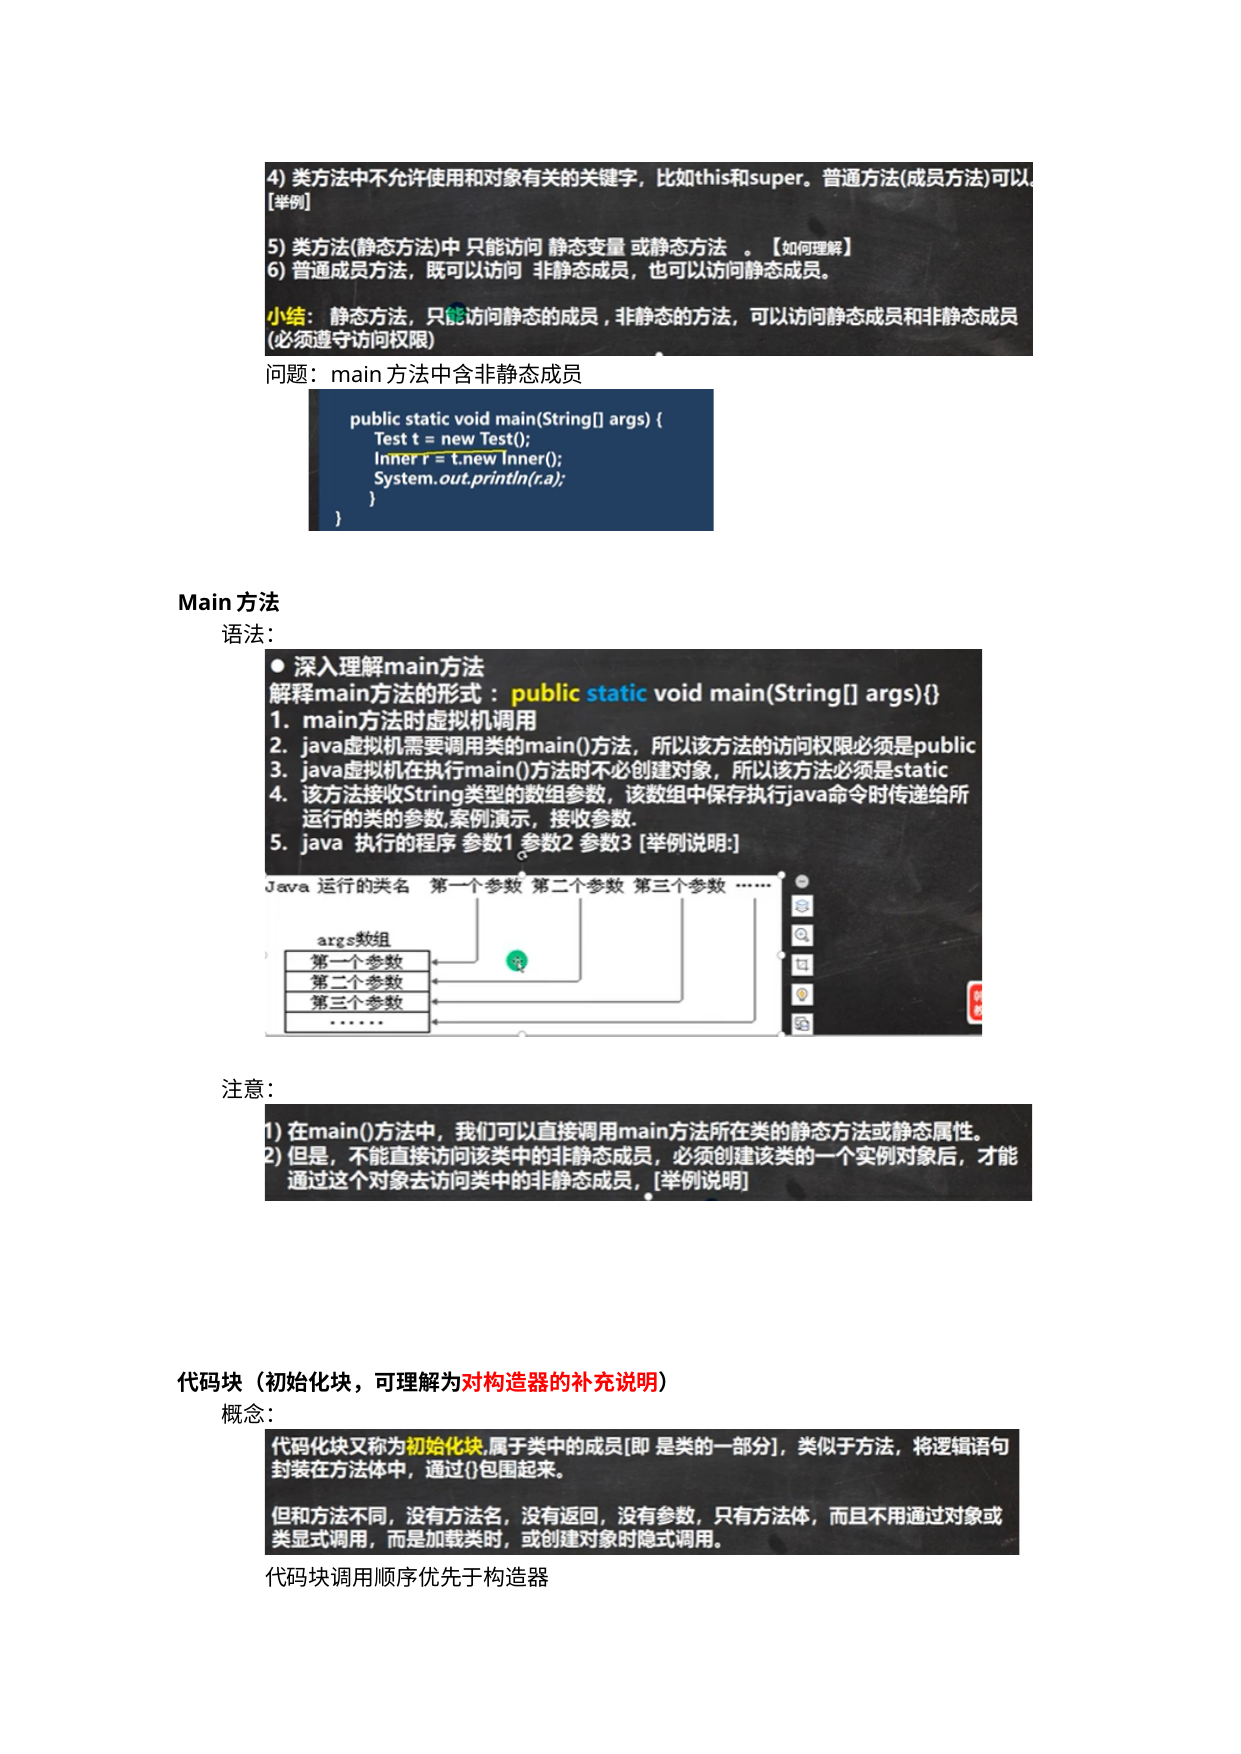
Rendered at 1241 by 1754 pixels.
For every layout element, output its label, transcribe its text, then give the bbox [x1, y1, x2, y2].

text 语法： [177, 617, 1063, 649]
picture [264, 162, 1033, 356]
picture [264, 649, 983, 1037]
text 注意： [177, 1072, 1063, 1104]
text 问题：main方法中含非静态成员 [177, 357, 1063, 389]
picture [264, 1429, 1020, 1555]
text 代码块（初始化块，可理解为对构造器的补充说明） [177, 1364, 1063, 1397]
text Main方法 [177, 584, 1063, 617]
text 代码块调用顺序优先于构造器 [177, 1559, 1063, 1592]
text 概念： [177, 1397, 1063, 1429]
picture [308, 389, 714, 531]
picture [264, 1104, 1033, 1201]
